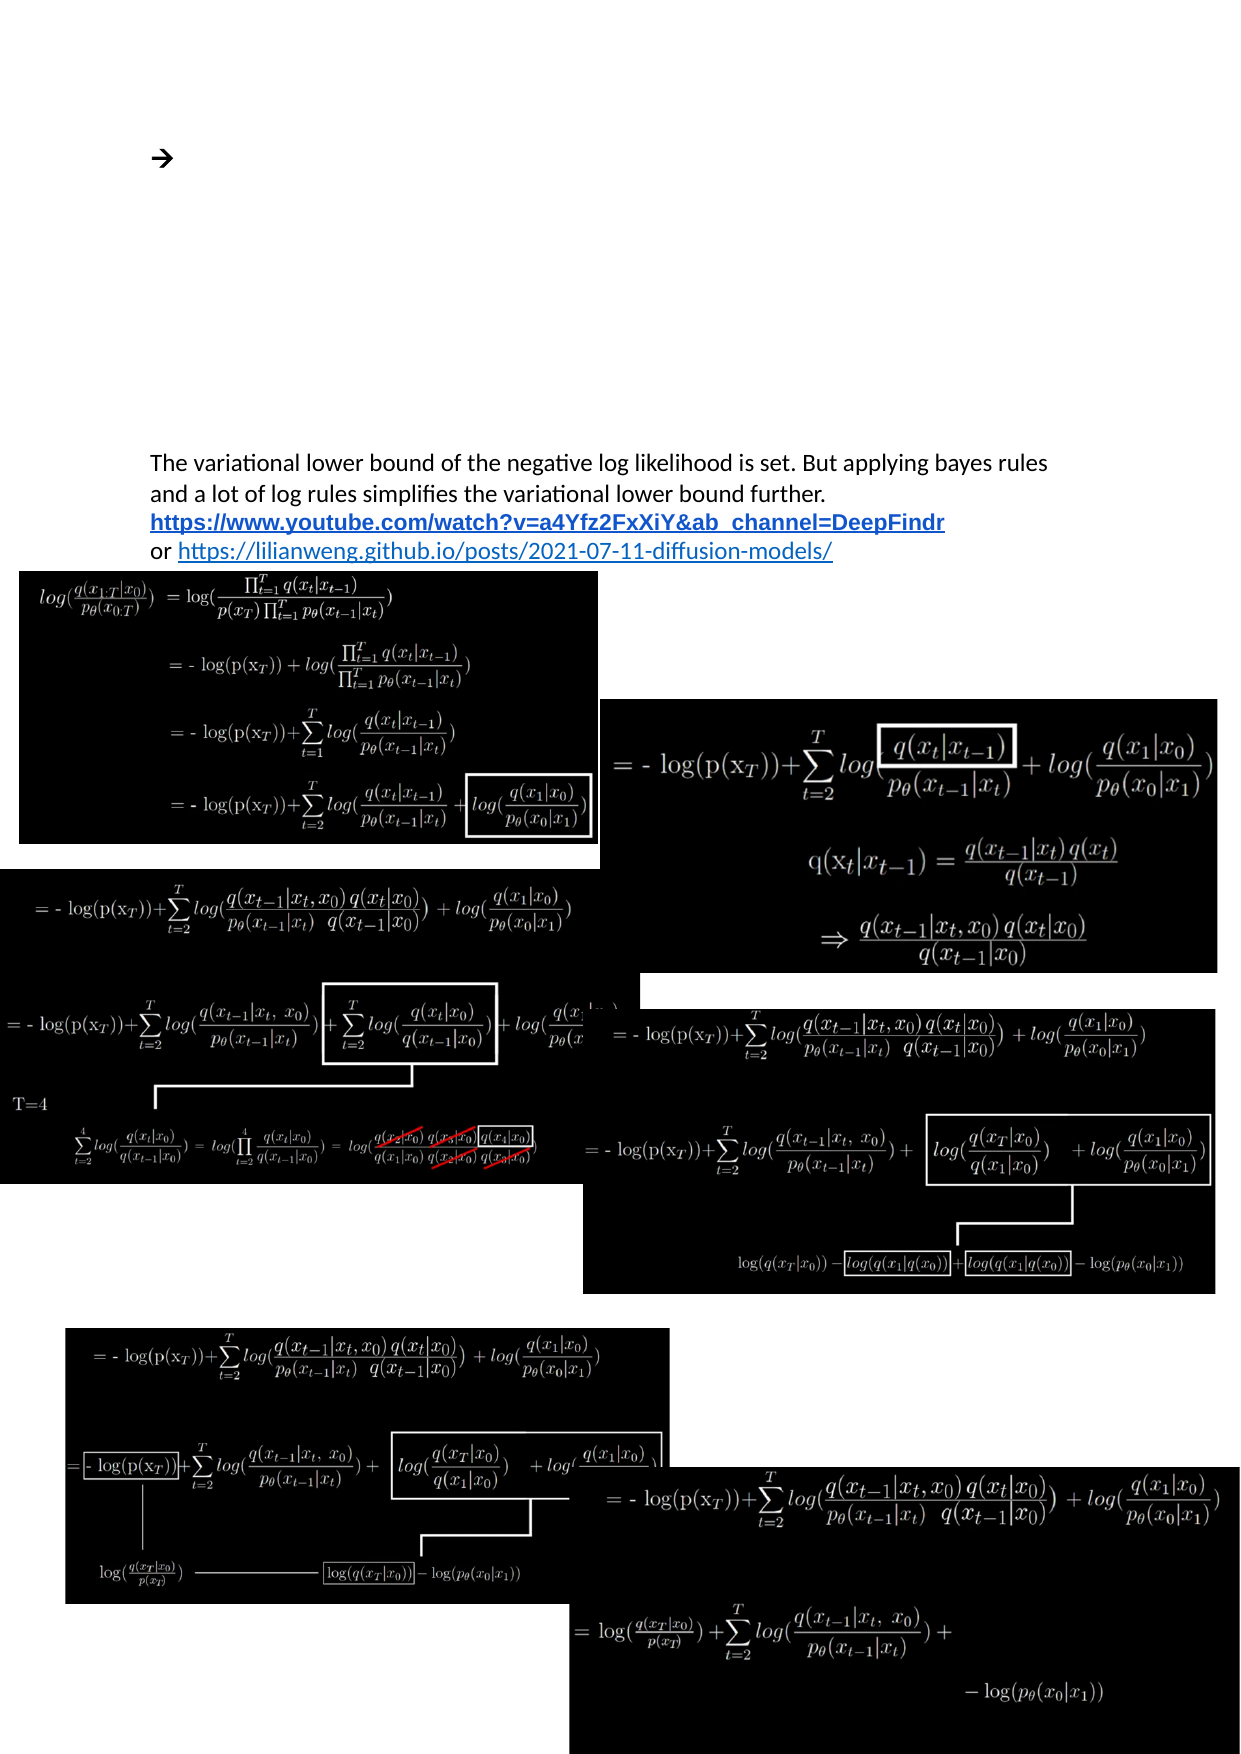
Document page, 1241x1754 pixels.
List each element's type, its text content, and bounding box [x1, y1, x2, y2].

text or https://lilianweng.github.io/posts/2021-07-11-diffusion-models/ [150, 535, 1090, 565]
text https://www.youtube.com/watch?v=a4Yfz2FxXiY&ab_channel=DeepFindr [150, 508, 1090, 535]
picture [65, 1328, 1240, 1754]
text The variational lower bound of the negative log likelihood is set. But applying bayes rules and a lot of log rules simplifies the variational lower bound further. [150, 447, 1090, 508]
picture [0, 699, 1218, 1294]
picture [19, 571, 598, 844]
